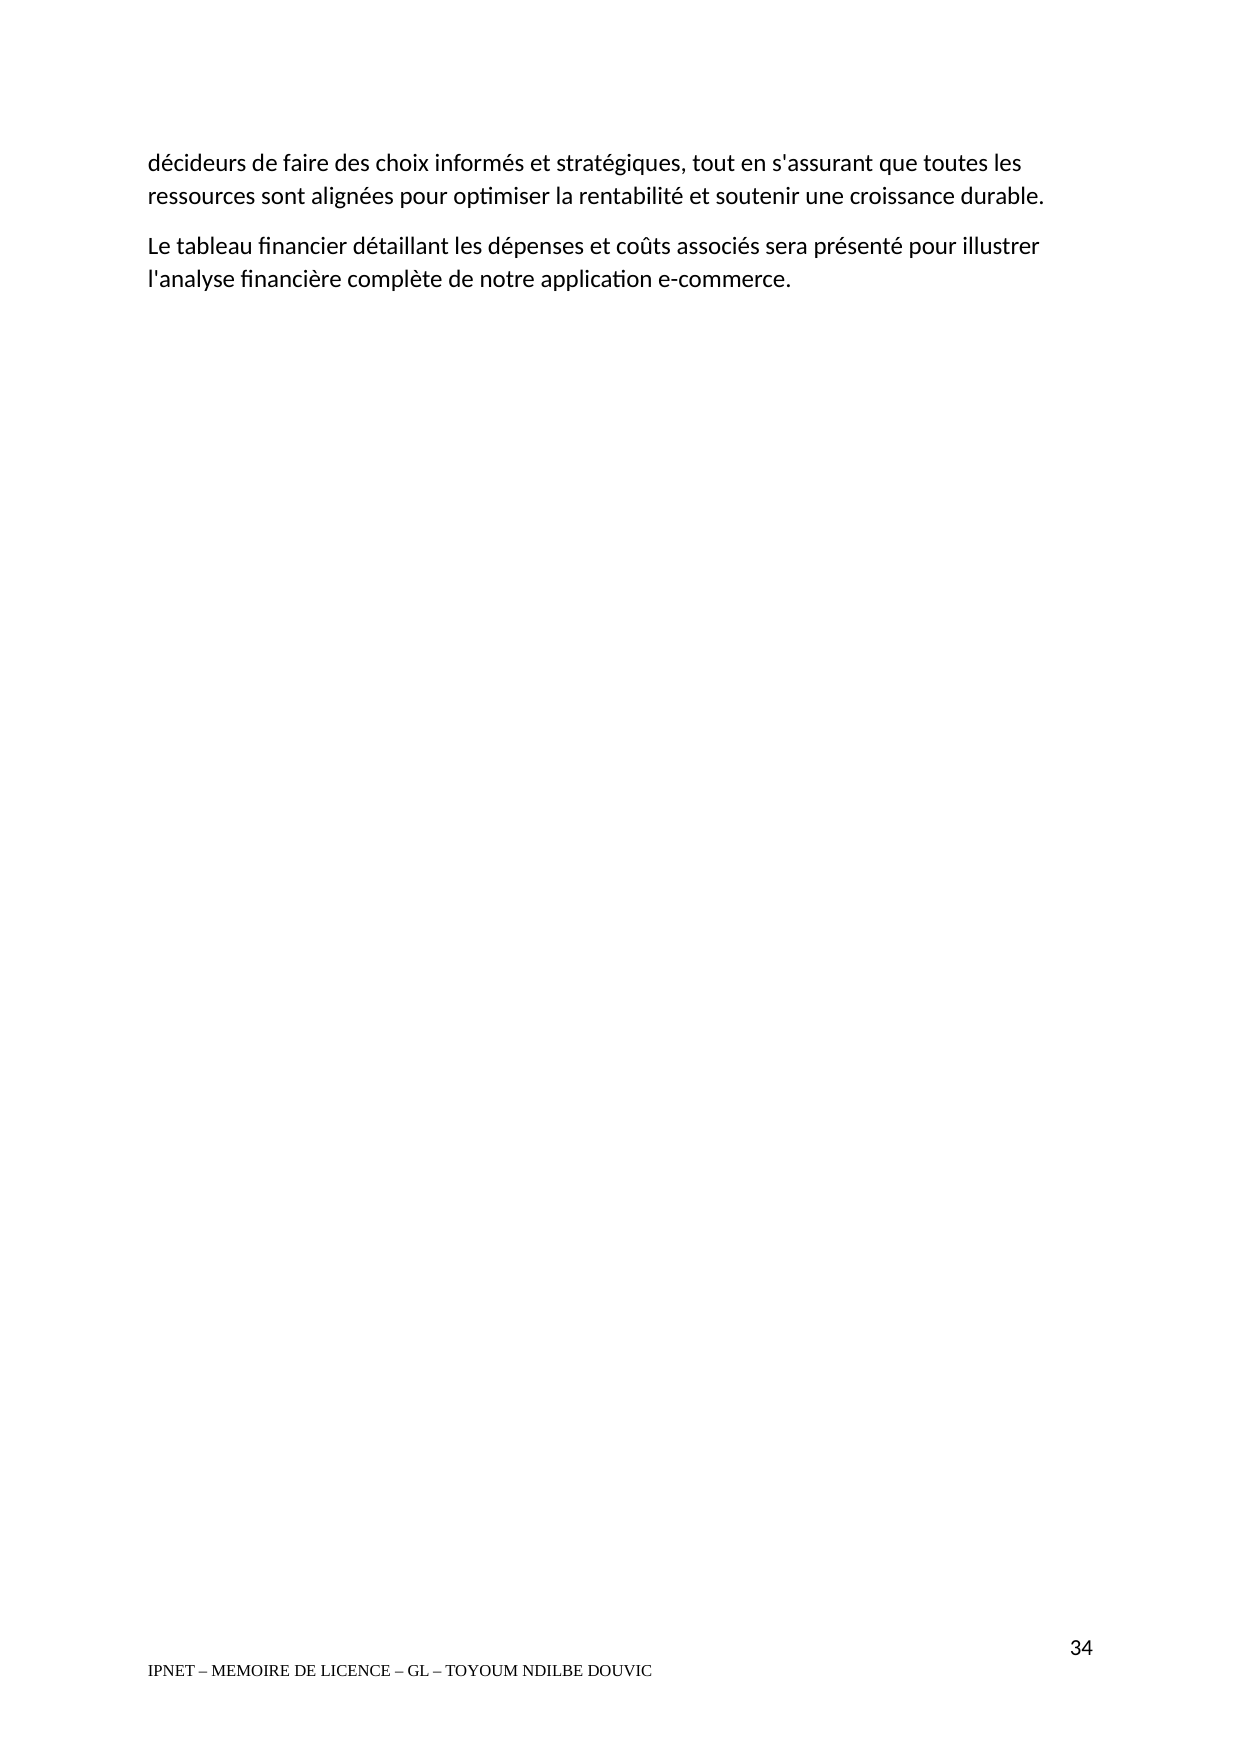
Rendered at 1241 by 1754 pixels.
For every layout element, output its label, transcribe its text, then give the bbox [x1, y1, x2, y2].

text Le tableau financier détaillant les dépenses et coûts associés sera présenté pour illustrer l'analyse financière complète de notre application e-commerce. [148, 230, 1093, 293]
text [148, 148, 1093, 211]
